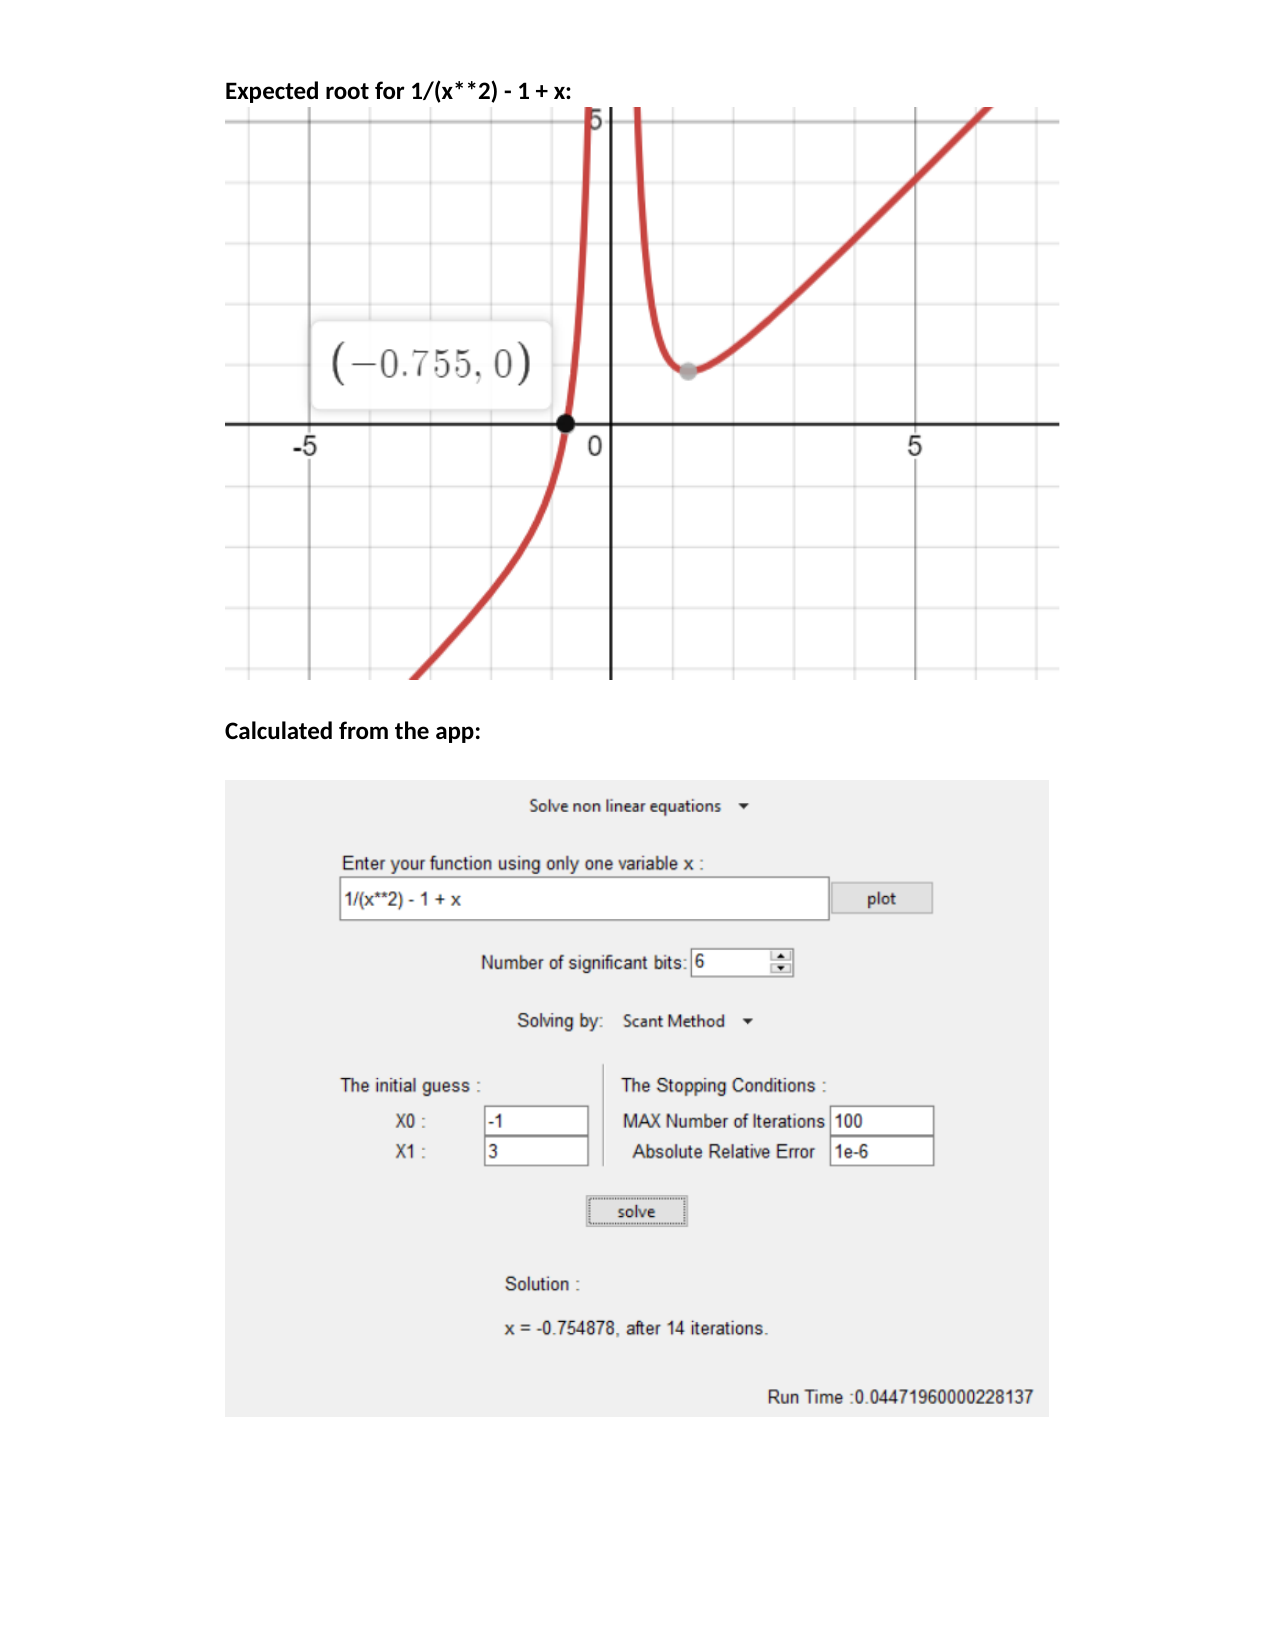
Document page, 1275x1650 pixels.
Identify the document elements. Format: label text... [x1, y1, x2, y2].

list Calculated from the app: [225, 715, 1125, 746]
picture [225, 107, 1060, 680]
list Expected root for 1/(x**2) - 1 + x: [225, 75, 1125, 106]
picture [225, 780, 1049, 1417]
